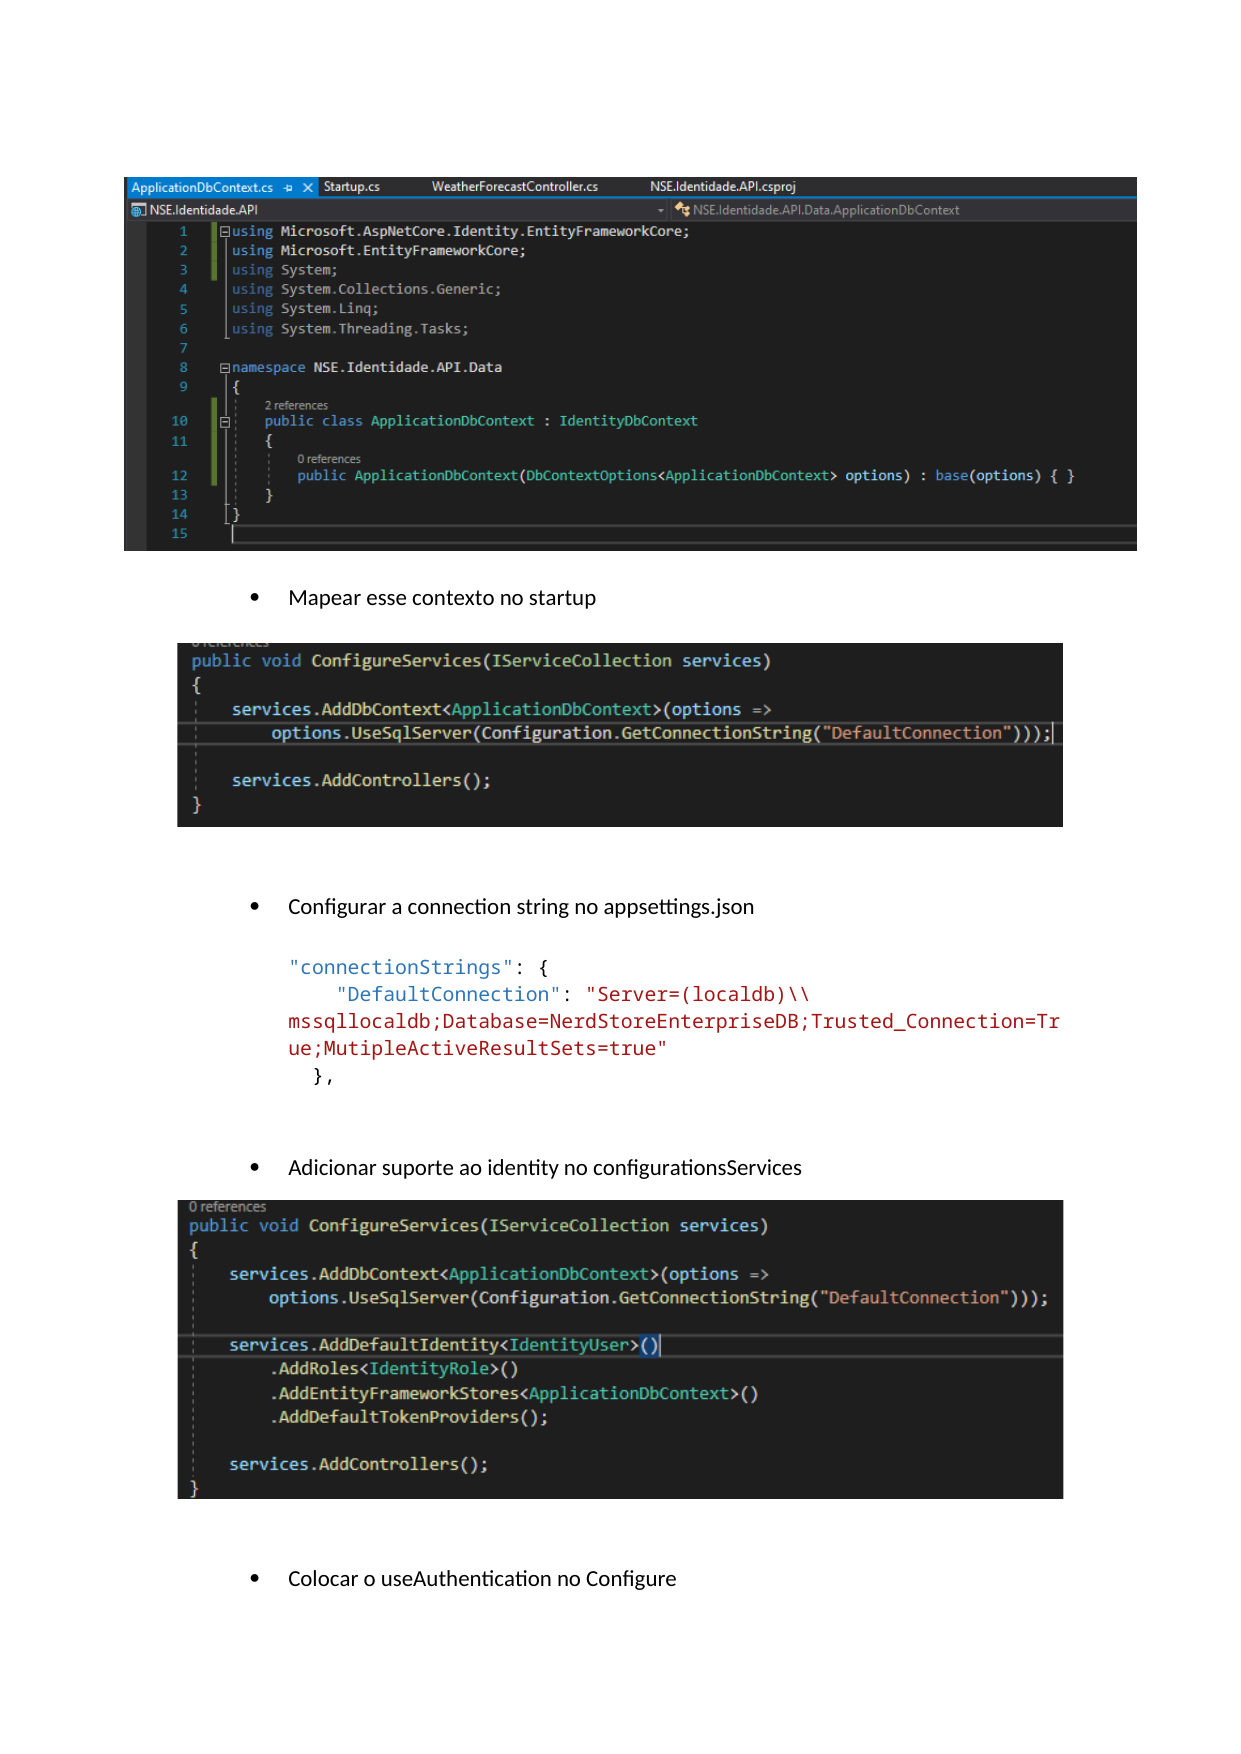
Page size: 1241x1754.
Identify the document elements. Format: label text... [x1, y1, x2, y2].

picture [177, 643, 1063, 827]
picture [177, 1200, 1064, 1499]
list Mapear esse contexto no startup [251, 583, 1063, 611]
list "connectionStrings": { [288, 953, 1063, 980]
list "DefaultConnection": "Server=(localdb)\\mssqllocaldb;Database=NerdStoreEnterpriseDB;Trusted_Connection=True;MutipleActiveResultSets=true" [288, 980, 1063, 1061]
list }, [288, 1061, 1063, 1088]
list Adicionar suporte ao identity no configurationsServices [251, 1153, 1063, 1181]
list Colocar o useAuthentication no Configure [251, 1564, 1063, 1592]
list Configurar a connection string no appsettings.json [251, 892, 1063, 921]
picture [124, 177, 1137, 551]
